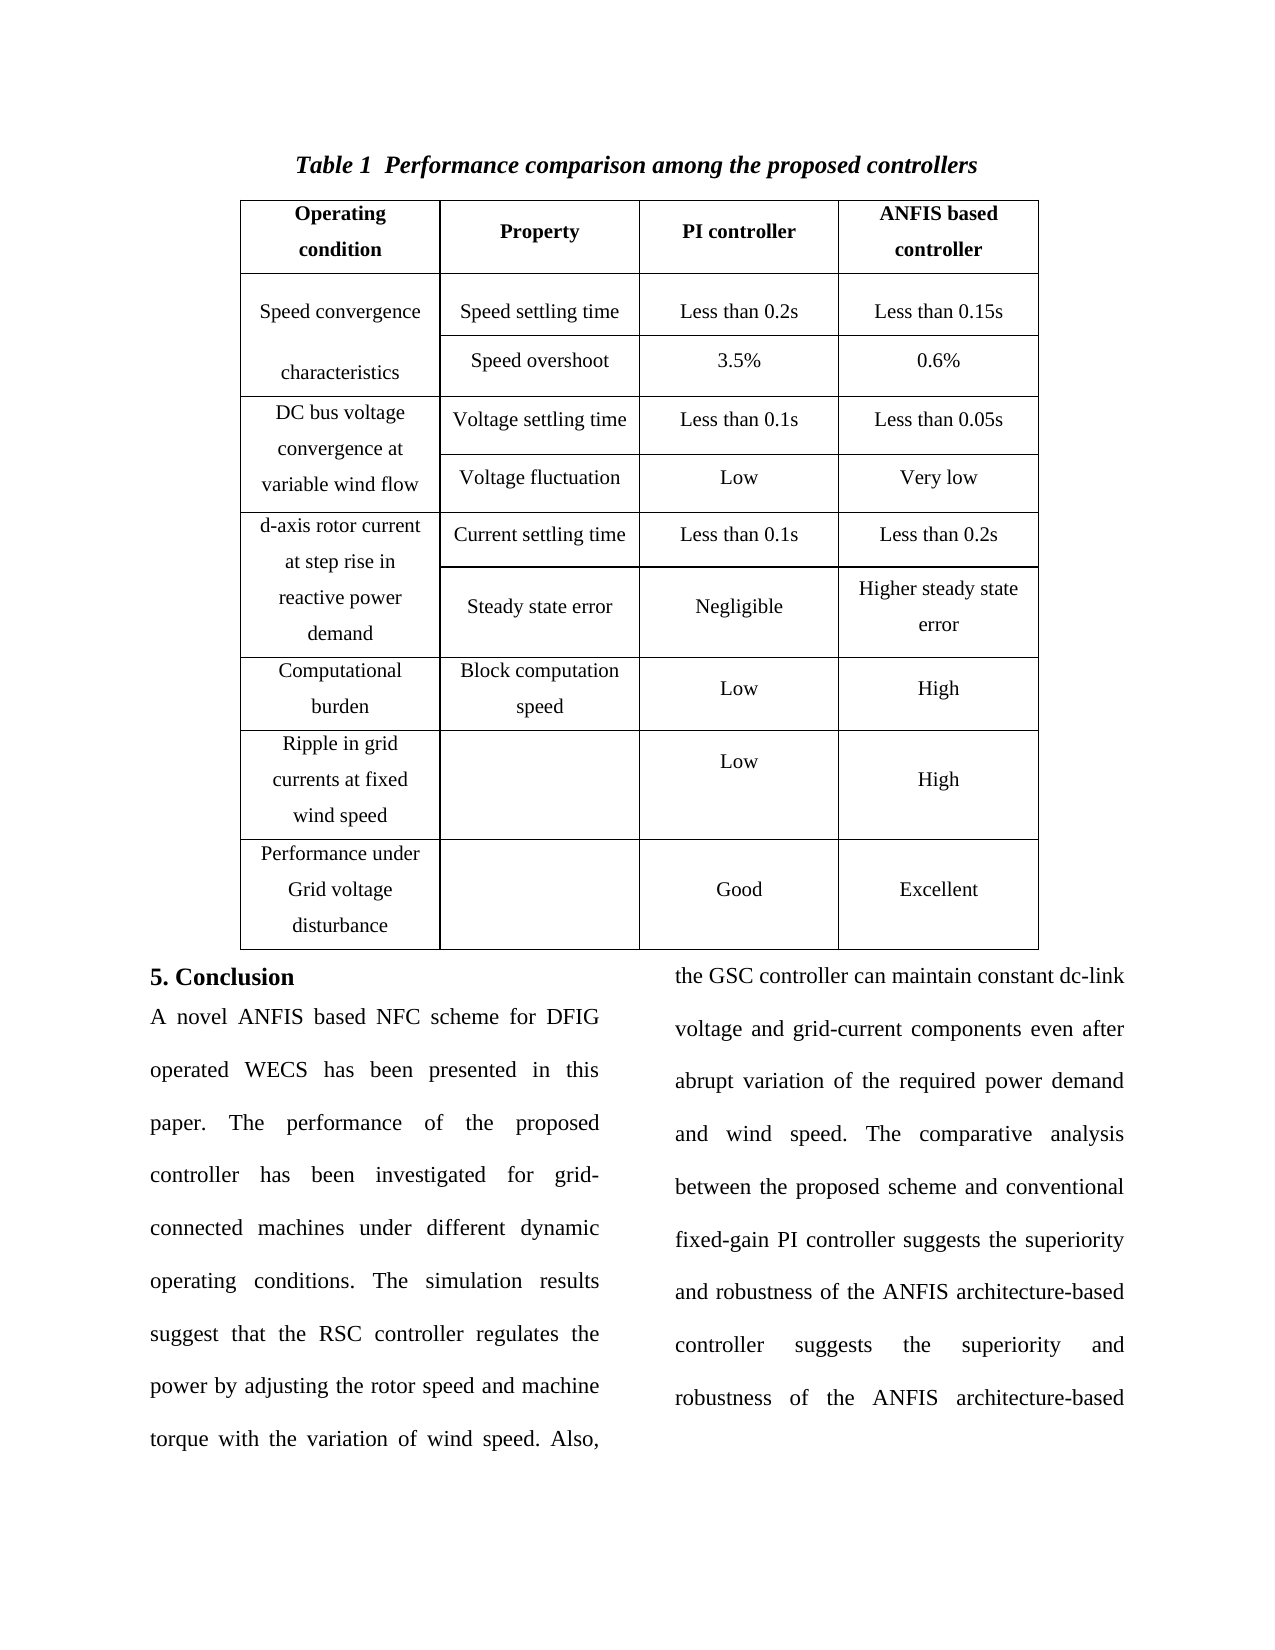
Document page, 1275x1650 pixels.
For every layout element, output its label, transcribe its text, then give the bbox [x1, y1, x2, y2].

table_cell Speed settling time [441, 274, 639, 335]
table_cell Ripple in grid currents at fixed wind speed [241, 731, 439, 839]
table_cell Good [640, 840, 838, 948]
table_header Operating condition [241, 201, 439, 273]
table_cell Computational burden [241, 658, 439, 730]
table_cell Steady state error [441, 568, 639, 657]
table_cell Higher steady state error [839, 568, 1038, 657]
table_cell Low [640, 731, 838, 839]
table_cell Speed convergence characteristics [241, 274, 439, 396]
table_cell Voltage settling time [441, 397, 639, 454]
table_cell Less than 0.05s [839, 397, 1038, 454]
table_cell [441, 840, 639, 948]
table_cell Less than 0.1s [640, 513, 838, 566]
table_cell High [839, 658, 1038, 730]
table_cell Excellent [839, 840, 1038, 948]
table_cell DC bus voltage convergence at variable wind flow [241, 397, 439, 512]
table_cell Performance under Grid voltage disturbance [241, 840, 439, 948]
table_cell Negligible [640, 568, 838, 657]
table_header PI controller [640, 201, 838, 273]
table_cell 3.5% [640, 336, 838, 396]
table_cell Very low [839, 455, 1038, 512]
table_cell 0.6% [839, 336, 1038, 396]
text 5. Conclusion [150, 962, 600, 991]
table_cell Low [640, 455, 838, 512]
table_cell Voltage fluctuation [441, 455, 639, 512]
table_cell Low [640, 658, 838, 730]
table_cell Current settling time [441, 513, 639, 566]
table_cell High [839, 731, 1038, 839]
table_cell Block computation speed [441, 658, 639, 730]
table_cell d-axis rotor current at step rise in reactive power demand [241, 513, 439, 657]
table_cell Speed overshoot [441, 336, 639, 396]
table_header Property [441, 201, 639, 273]
table_cell Less than 0.1s [640, 397, 838, 454]
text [150, 1003, 600, 1451]
table_cell Less than 0.15s [839, 274, 1038, 335]
table_cell Less than 0.2s [839, 513, 1038, 566]
table_cell [441, 731, 639, 839]
table_header ANFIS based controller [839, 201, 1038, 273]
table_cell Less than 0.2s [640, 274, 838, 335]
